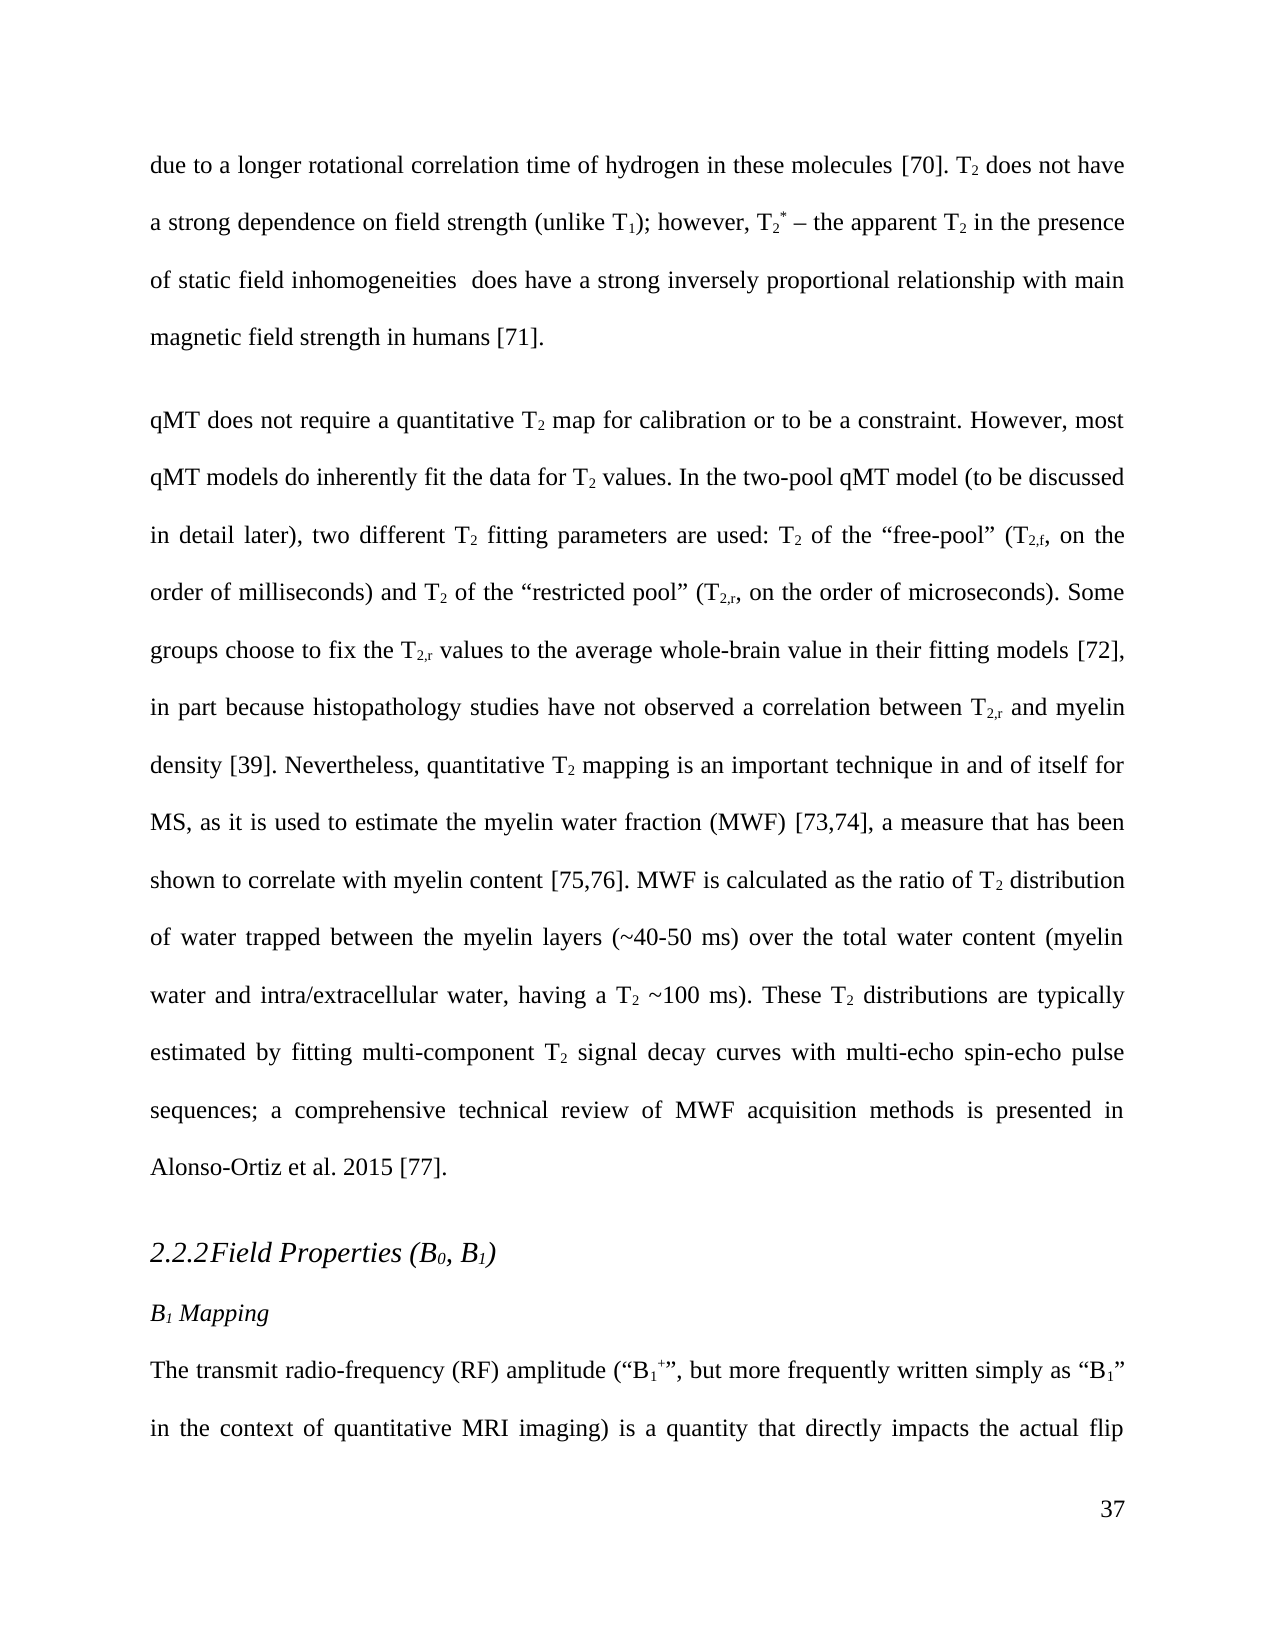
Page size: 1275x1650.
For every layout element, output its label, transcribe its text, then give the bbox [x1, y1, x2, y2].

text qMT does not require a quantitative T2 map for calibration or to be a constraint. However, most qMT models do inherently fit the data for T2 values. In the two-pool qMT model (to be discussed in detail later), two different T2 fitting parameters are used: T2 of the “free-pool” (T2,f, on the order of milliseconds) and T2 of the “restricted pool” (T2,r, on the order of microseconds). Some groups choose to fix the T2,r values to the average whole-brain value in their fitting models [72], in part because histopathology studies have not observed a correlation between T2,r and myelin density [39]. Nevertheless, quantitative T2 mapping is an important technique in and of itself for MS, as it is used to estimate the myelin water fraction (MWF) [73,74], a measure that has been shown to correlate with myelin content [75,76]. MWF is calculated as the ratio of T2 distribution of water trapped between the myelin layers (~40-50 ms) over the total water content (myelin water and intra/extracellular water, having a T2 ~100 ms). These T2 distributions are typically estimated by fitting multi-component T2 signal decay curves with multi-echo spin-echo pulse sequences; a comprehensive technical review of MWF acquisition methods is presented in Alonso-Ortiz et al. 2015 [77]. [150, 405, 1125, 1181]
subtitle Field Properties (B0, B1) [150, 1235, 1125, 1268]
text B1 Mapping [150, 1298, 1125, 1327]
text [150, 150, 1125, 351]
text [150, 1355, 1125, 1442]
